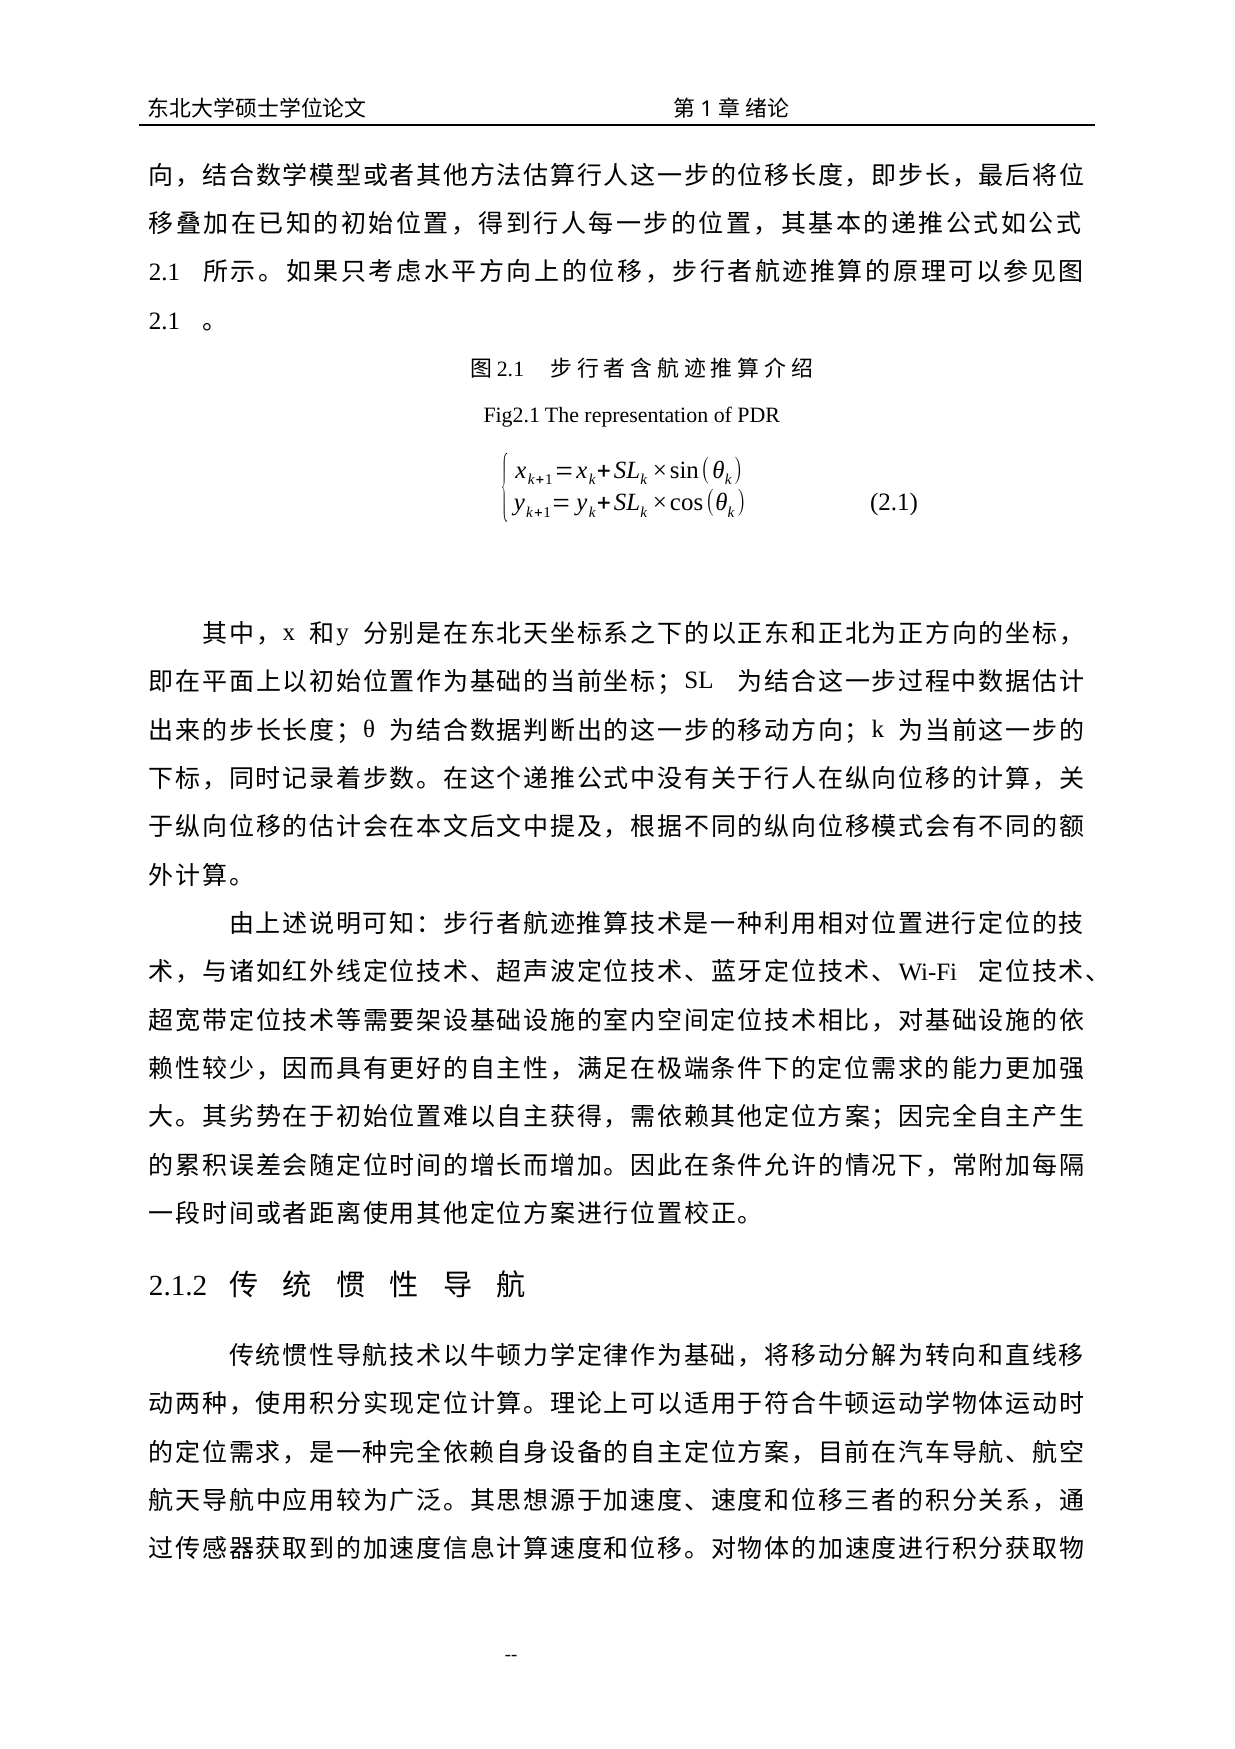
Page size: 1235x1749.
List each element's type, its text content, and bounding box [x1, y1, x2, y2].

text 由上述说明可知：步行者航迹推算技术是一种利用相对位置进行定位的技术，与诸如红外线定位技术、超声波定位技术、蓝牙定位技术、Wi-Fi定位技术、超宽带定位技术等需要架设基础设施的室内空间定位技术相比，对基础设施的依赖性较少，因而具有更好的自主性，满足在极端条件下的定位需求的能力更加强大。其劣势在于初始位置难以自主获得，需依赖其他定位方案；因完全自主产生的累积误差会随定位时间的增长而增加。因此在条件允许的情况下，常附加每隔一段时间或者距离使用其他定位方案进行位置校正。 [149, 897, 1086, 1236]
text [149, 1329, 1086, 1571]
text Fig2.1 The representation of PDR [149, 391, 1086, 439]
subtitle 传统惯性导航 [149, 1258, 1086, 1307]
text 其中，x和y分别是在东北天坐标系之下的以正东和正北为正方向的坐标，即在平面上以初始位置作为基础的当前坐标；SL为结合这一步过程中数据估计出来的步长长度；θ为结合数据判断出的这一步的移动方向；k为当前这一步的下标，同时记录着步数。在这个递推公式中没有关于行人在纵向位移的计算，关于纵向位移的估计会在本文后文中提及，根据不同的纵向位移模式会有不同的额外计算。 [149, 607, 1086, 897]
text 图2.1步行者含航迹推算介绍 [149, 342, 1086, 391]
text (2.1) [149, 439, 1086, 536]
